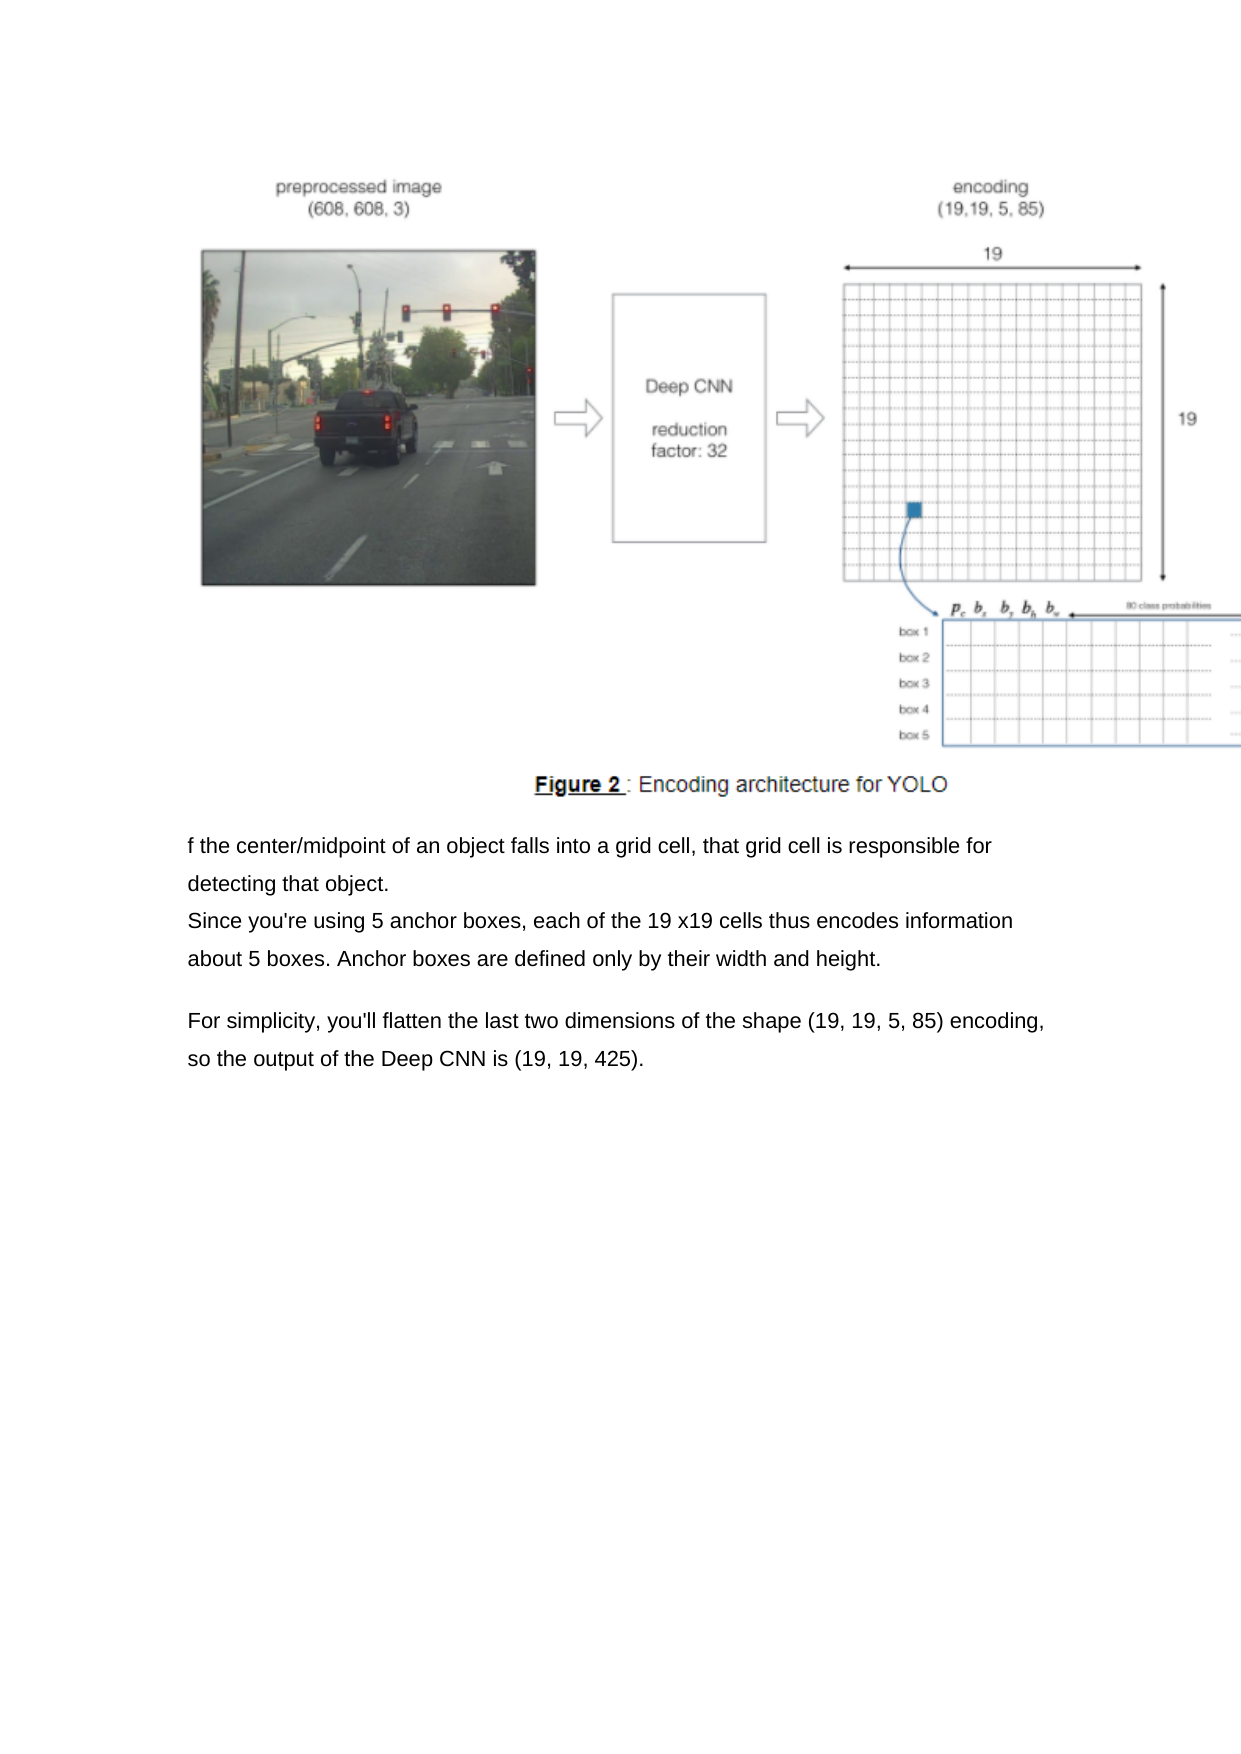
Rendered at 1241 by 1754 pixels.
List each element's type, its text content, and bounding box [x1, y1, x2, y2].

text f the center/midpoint of an object falls into a grid cell, that grid cell is responsible for detecting that object. [187, 827, 1053, 902]
text Since you're using 5 anchor boxes, each of the 19 x19 cells thus encodes information about 5 boxes. Anchor boxes are defined only by their width and height. [187, 902, 1053, 977]
picture [187, 166, 1241, 800]
text For simplicity, you'll flatten the last two dimensions of the shape (19, 19, 5, 85) encoding, so the output of the Deep CNN is (19, 19, 425). [187, 1002, 1053, 1077]
